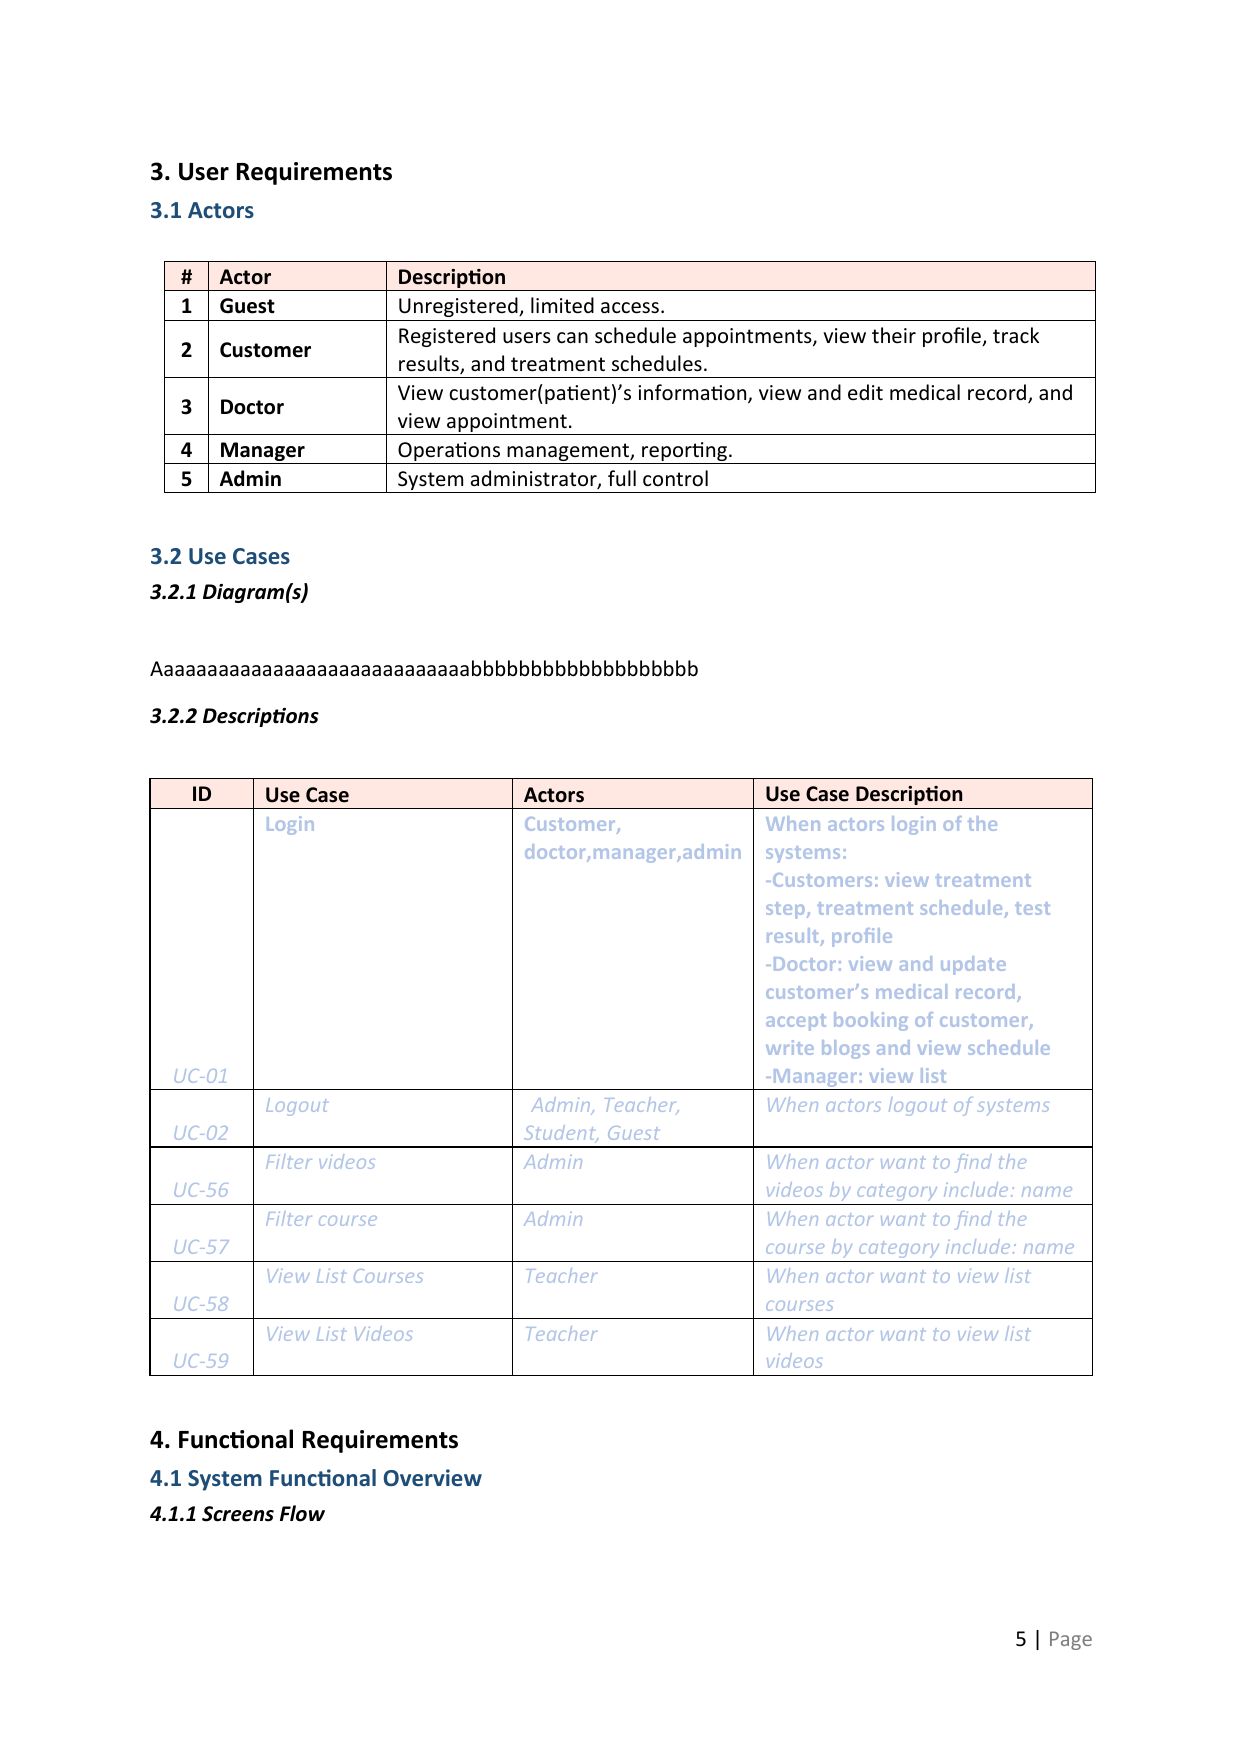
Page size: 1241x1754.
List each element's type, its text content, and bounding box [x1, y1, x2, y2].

table_cell Filter course [254, 1205, 512, 1261]
table_cell 1 [165, 291, 208, 320]
table_header # [165, 262, 208, 290]
table_cell Admin [513, 1148, 753, 1203]
table_cell Registered users can schedule appointments, view their profile, track results, and treatment schedules. [387, 321, 1095, 377]
table_cell Unregistered, limited access. [387, 291, 1095, 320]
subtitle 3.2 Use Cases [150, 540, 1093, 570]
table_header ID [151, 779, 253, 808]
table_cell UC-58 [151, 1262, 253, 1318]
subtitle 3.1 Actors [150, 194, 1093, 224]
table_cell 3 [165, 378, 208, 434]
subtitle 4. Functional Requirements [150, 1423, 1093, 1456]
table_cell Operations management, reporting. [387, 435, 1095, 463]
table_cell System administrator, full control [387, 464, 1095, 492]
table_cell Logout [254, 1090, 512, 1146]
table_cell Filter videos [254, 1148, 512, 1203]
table_cell 4 [165, 435, 208, 463]
subtitle 3. User Requirements [150, 154, 1093, 187]
table_cell Manager [209, 435, 386, 463]
table_cell UC-56 [151, 1148, 253, 1203]
table_cell UC-57 [151, 1205, 253, 1261]
table_cell UC-01 [151, 809, 253, 1089]
table_cell When actor want to find the videos by category include: name [754, 1148, 1092, 1203]
subtitle 4.1 System Functional Overview [150, 1462, 1093, 1493]
table_cell When actors login of the systems: -Customers: view treatment step, treatment schedule, test result, profile -Doctor: view and update customer’s medical record, accept booking of customer, write blogs and view schedule -Manager: view list [754, 809, 1092, 1089]
table_header Use Case [254, 779, 512, 808]
table_cell Customer [209, 321, 386, 377]
table_cell 2 [165, 321, 208, 377]
table_cell 5 [165, 464, 208, 492]
table_cell Admin [513, 1205, 753, 1261]
table_cell When actor want to view list videos [754, 1319, 1092, 1375]
table_cell View List Videos [254, 1319, 512, 1375]
subtitle 3.2.1 Diagram(s) [150, 577, 1093, 605]
text Aaaaaaaaaaaaaaaaaaaaaaaaaaaaabbbbbbbbbbbbbbbbbbb [150, 654, 1093, 682]
table_cell Guest [209, 291, 386, 320]
table_header Actors [513, 779, 753, 808]
table_cell Login [254, 809, 512, 1089]
table_header Description [387, 262, 1095, 290]
table_cell When actors logout of systems [754, 1090, 1092, 1146]
subtitle 3.2.2 Descriptions [150, 701, 1093, 729]
table_cell When actor want to find the course by category include: name [754, 1205, 1092, 1261]
table_cell When actor want to view list courses [754, 1262, 1092, 1318]
table_cell Doctor [209, 378, 386, 434]
table_header Actor [209, 262, 386, 290]
table_cell UC-02 [151, 1090, 253, 1146]
table_cell View List Courses [254, 1262, 512, 1318]
table_cell View customer(patient)’s information, view and edit medical record, and view appointment. [387, 378, 1095, 434]
table_cell Admin, Teacher, Student, Guest [513, 1090, 753, 1146]
table_cell Admin [209, 464, 386, 492]
table_header Use Case Description [754, 779, 1092, 808]
subtitle 4.1.1 Screens Flow [150, 1499, 1093, 1527]
table_cell UC-59 [151, 1319, 253, 1375]
table_cell Teacher [513, 1262, 753, 1318]
table_cell Teacher [513, 1319, 753, 1375]
table_cell Customer, doctor,manager,admin [513, 809, 753, 1089]
